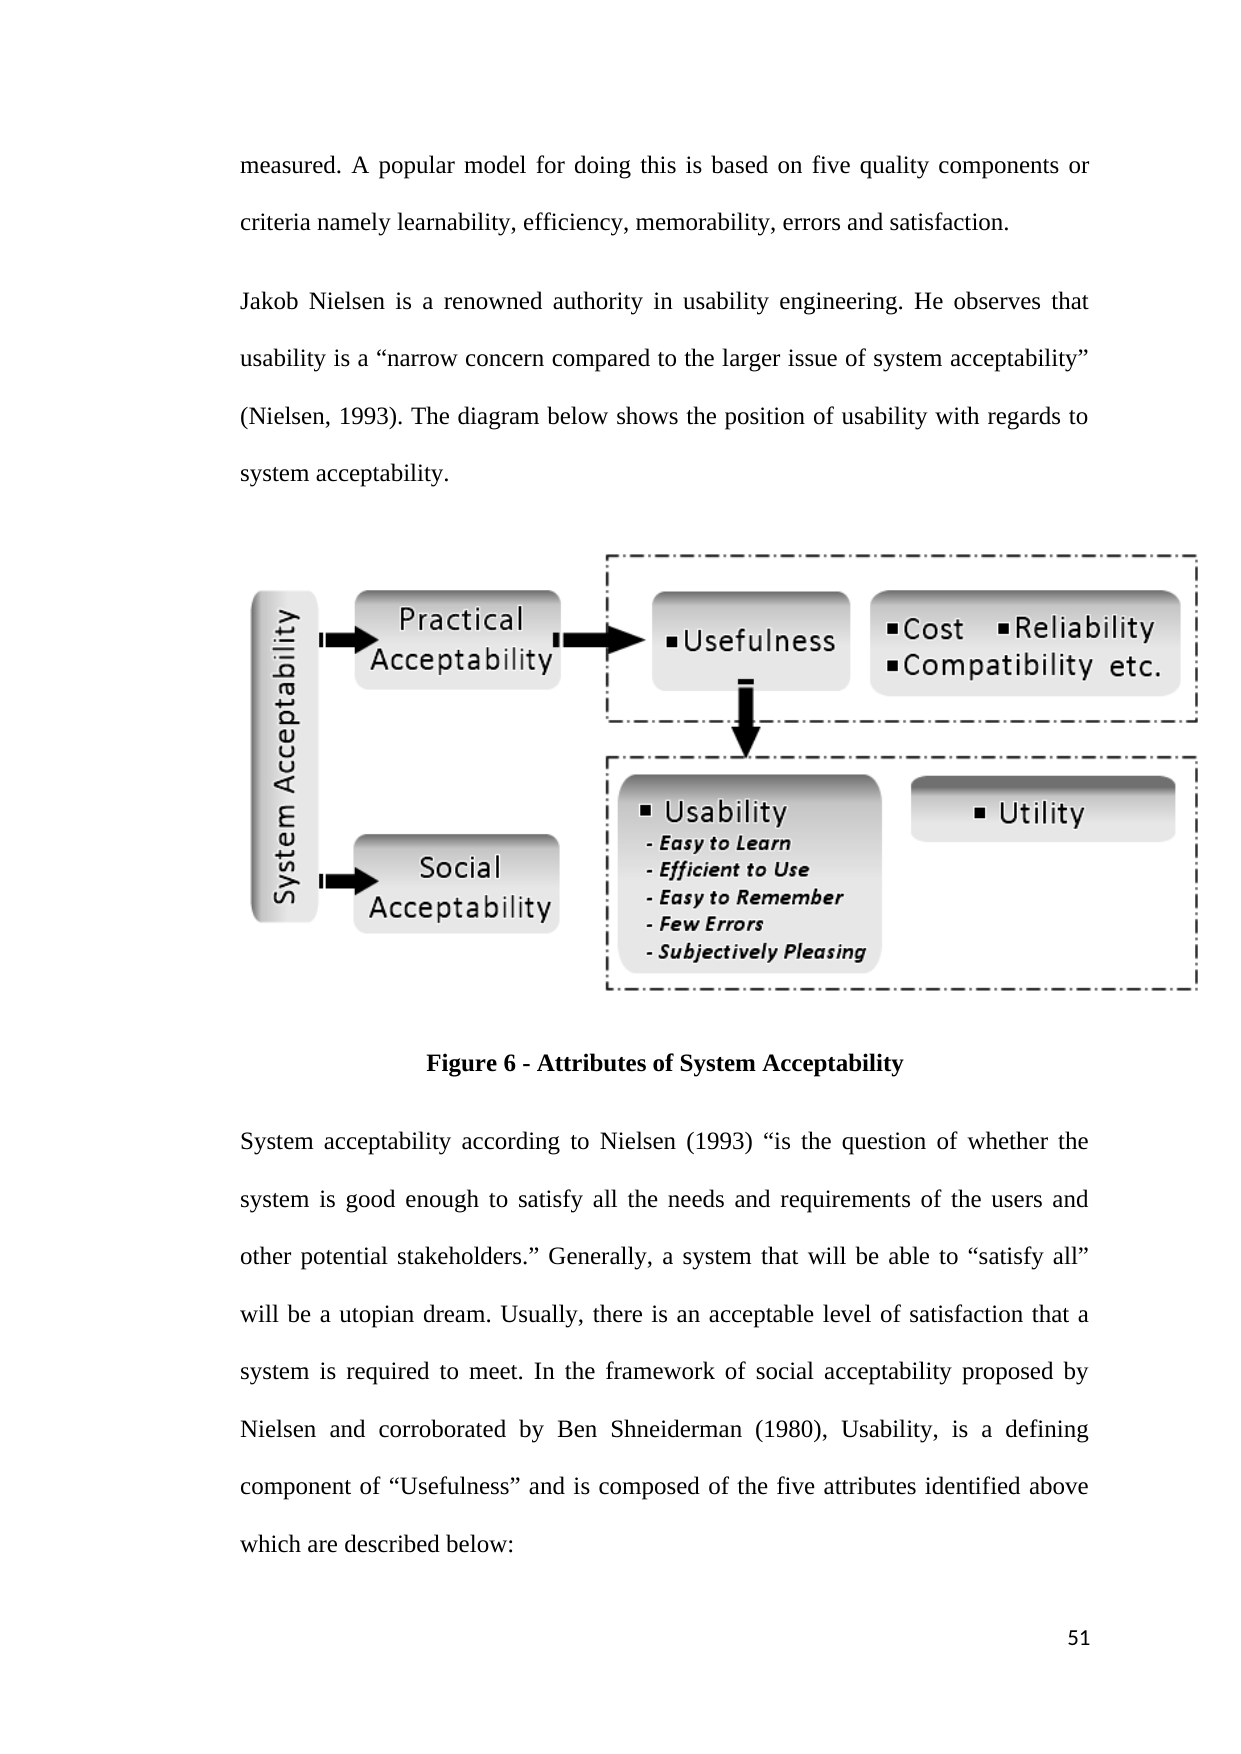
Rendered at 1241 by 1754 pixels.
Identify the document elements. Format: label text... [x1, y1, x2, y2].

text System acceptability according to Nielsen (1993) “is the question of whether the system is good enough to satisfy all the needs and requirements of the users and other potential stakeholders.” Generally, a system that will be able to “satisfy all” will be a utopian dream. Usually, there is an acceptable level of satisfaction that a system is required to meet. In the framework of social acceptability proposed by Nielsen and corroborated by Ben Shneiderman (1980), Usability, is a defining component of “Usefulness” and is composed of the five attributes identified above which are described below: [240, 1126, 1090, 1558]
picture [240, 536, 1231, 1000]
text Jakob Nielsen is a renowned authority in usability engineering. He observes that usability is a “narrow concern compared to the larger issue of system acceptability” (Nielsen, 1993). The diagram below shows the position of usability with regards to system acceptability. [240, 286, 1090, 487]
text Figure 6 - Attributes of System Acceptability [240, 1048, 1090, 1077]
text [240, 150, 1090, 236]
